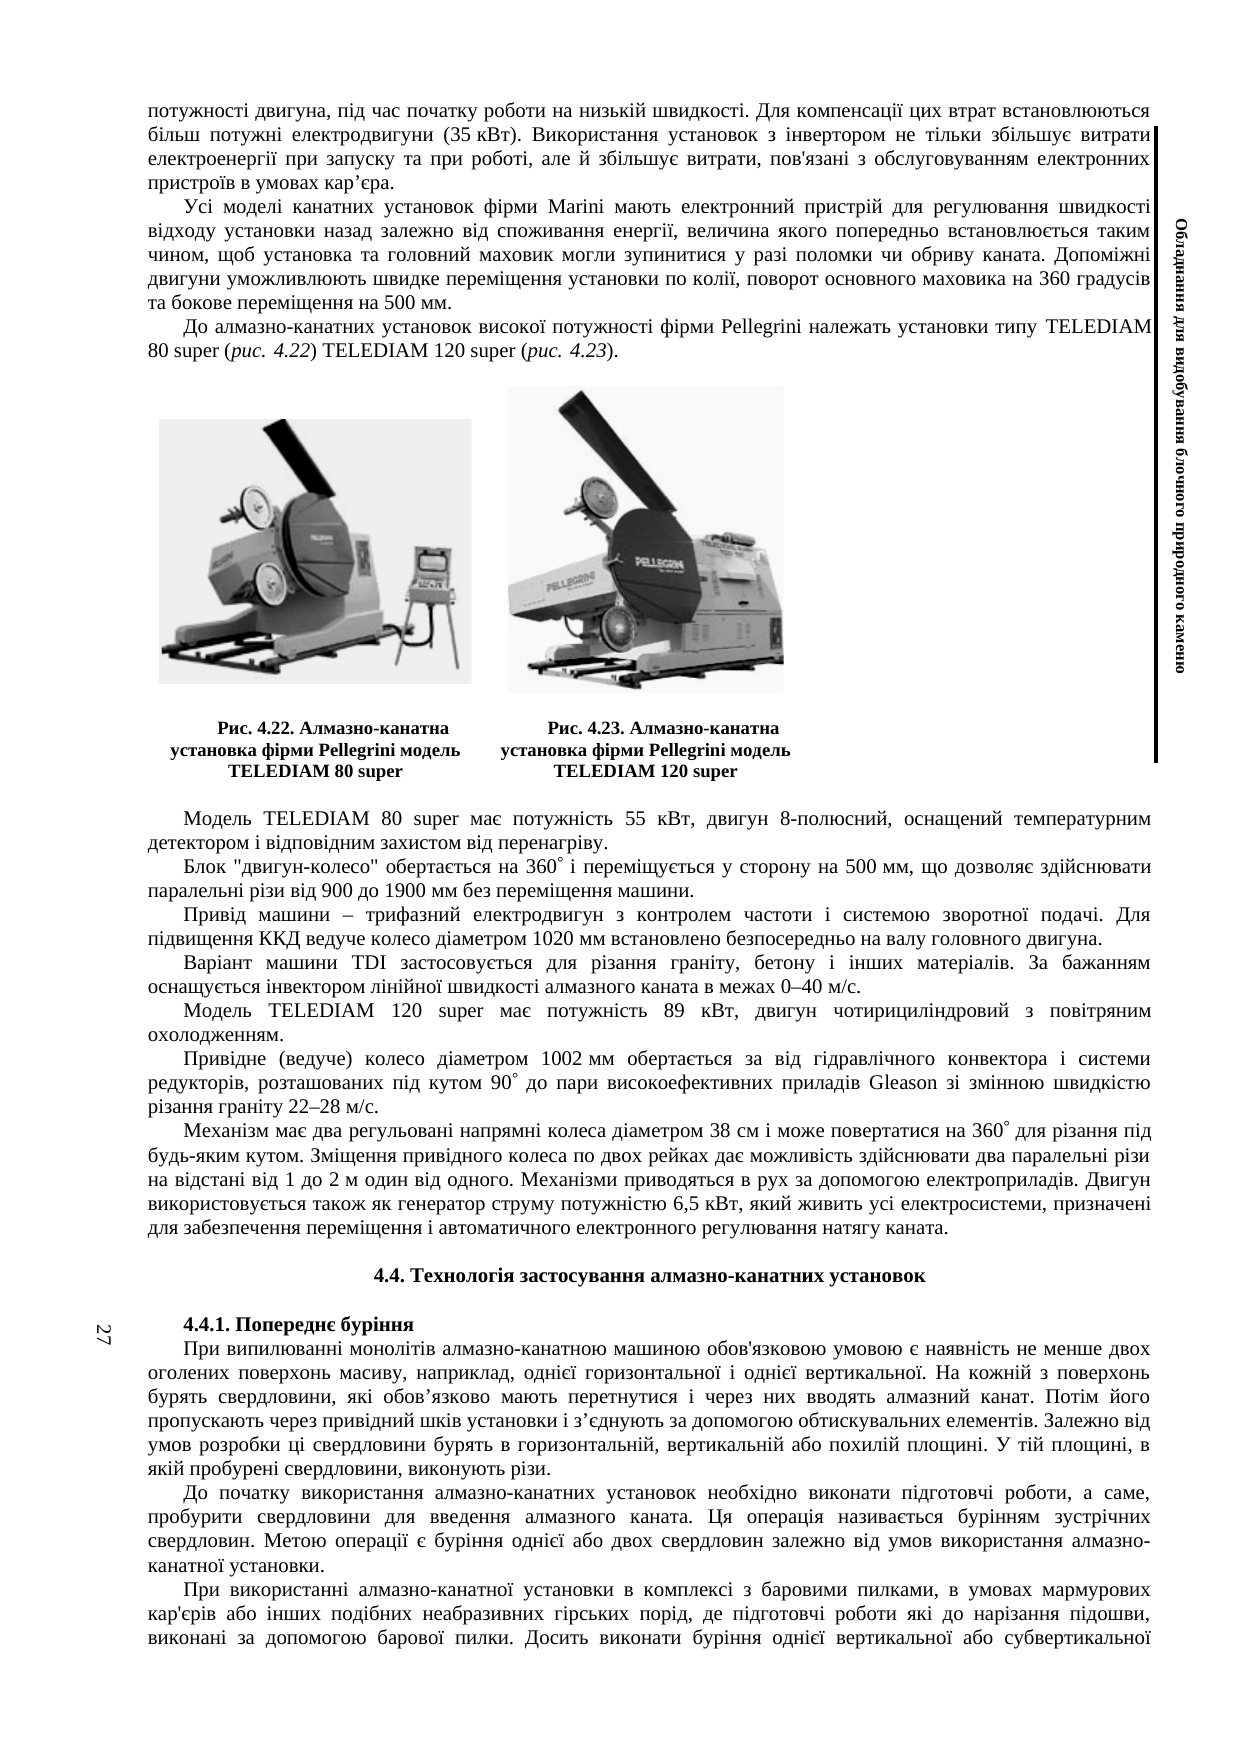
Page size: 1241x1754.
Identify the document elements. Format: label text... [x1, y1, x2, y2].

table_header [148, 387, 483, 717]
text Варіант машини TDI застосовується для різання граніту, бетону і інших матеріалів. За бажанням оснащується інвектором лінійної швидкості алмазного каната в межах 0–40 м/с. [148, 950, 1152, 998]
table_cell Рис. 4.22. Алмазно-канатна установка фірми Pellegrini модель TELEDIAM 80 super [148, 717, 483, 782]
subtitle 4.4. Технологія застосування алмазно-канатних установок [148, 1263, 1152, 1287]
table_header [483, 387, 808, 717]
text Привід машини – трифазний електродвигун з контролем частоти і системою зворотної подачі. Для підвищення ККД ведуче колесо діаметром 1020 мм встановлено безпосередньо на валу головного двигуна. [148, 902, 1152, 950]
text До початку використання алмазно-канатних установок необхідно виконати підготовчі роботи, а саме, пробурити свердловини для введення алмазного каната. Ця операція називається бурінням зустрічних свердловин. Метою операції є буріння однієї або двох свердловин залежно від умов використання алмазно-канатної установки. [148, 1480, 1152, 1577]
text Усі моделі канатних установок фірми Marini мають електронний пристрій для регулювання швидкості відходу установки назад залежно від споживання енергії, величина якого попередньо встановлюється таким чином, щоб установка та головний маховик могли зупинитися у разі поломки чи обриву каната. Допоміжні двигуни уможливлюють швидке переміщення установки по колії, поворот основного маховика на 360 градусів та бокове переміщення на 500 мм. [148, 194, 1152, 314]
text Модель TELEDIAM 120 super має потужність 89 кВт, двигун чотирициліндровий з повітряним охолодженням. [148, 998, 1152, 1046]
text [148, 1577, 1152, 1649]
text Блок "двигун-колесо" обертається на 360 і переміщується у сторону на 500 мм, що дозволяє здійснювати паралельні різи від 900 до 1900 мм без переміщення машини. [148, 854, 1152, 902]
text Механізм має два регульовані напрямні колеса діаметром 38 см і може повертатися на 360 для різання під будь-яким кутом. Зміщення привідного колеса по двох рейках дає можливість здійснювати два паралельні різи на відстані від 1 до 2 м один від одного. Механізми приводяться в рух за допомогою електроприладів. Двигун використовується також як генератор струму потужністю 6,5 кВт, який живить усі електросистеми, призначені для забезпечення переміщення і автоматичного електронного регулювання натягу каната. [148, 1118, 1152, 1239]
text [148, 98, 1152, 194]
table_cell Рис. 4.23. Алмазно-канатна установка фірми Pellegrini модель TELEDIAM 120 super [483, 717, 808, 782]
text Модель TELEDIAM 80 super має потужність 55 кВт, двигун 8-полюсний, оснащений температурним детектором і відповідним захистом від перенагріву. [148, 806, 1152, 854]
subtitle 4.4.1. Попереднє буріння [148, 1312, 1152, 1336]
text Привідне (ведуче) колесо діаметром 1002 мм обертається за від гідравлічного конвектора і системи редукторів, розташованих під кутом 90 до пари високоефективних приладів Gleason зі змінною швидкістю різання граніту 22–28 м/с. [148, 1046, 1152, 1118]
text До алмазно-канатних установок високої потужності фірми Pellegrini належать установки типу TELEDIAM 80 super (рис. 4.22) TELEDIAM 120 super (рис. 4.23). [148, 314, 1152, 362]
text При випилюванні монолітів алмазно-канатною машиною обов'язковою умовою є наявність не менше двох оголених поверхонь масиву, наприклад, однієї горизонтальної і однієї вертикальної. На кожній з поверхонь бурять свердловини, які обов’язково мають перетнутися і через них вводять алмазний канат. Потім його пропускають через привідний шків установки і з’єднують за допомогою обтискувальних елементів. Залежно від умов розробки ці свердловини бурять в горизонтальній, вертикальній або похилій площині. У тій площині, в якій пробурені свердловини, виконують різи. [148, 1336, 1152, 1480]
